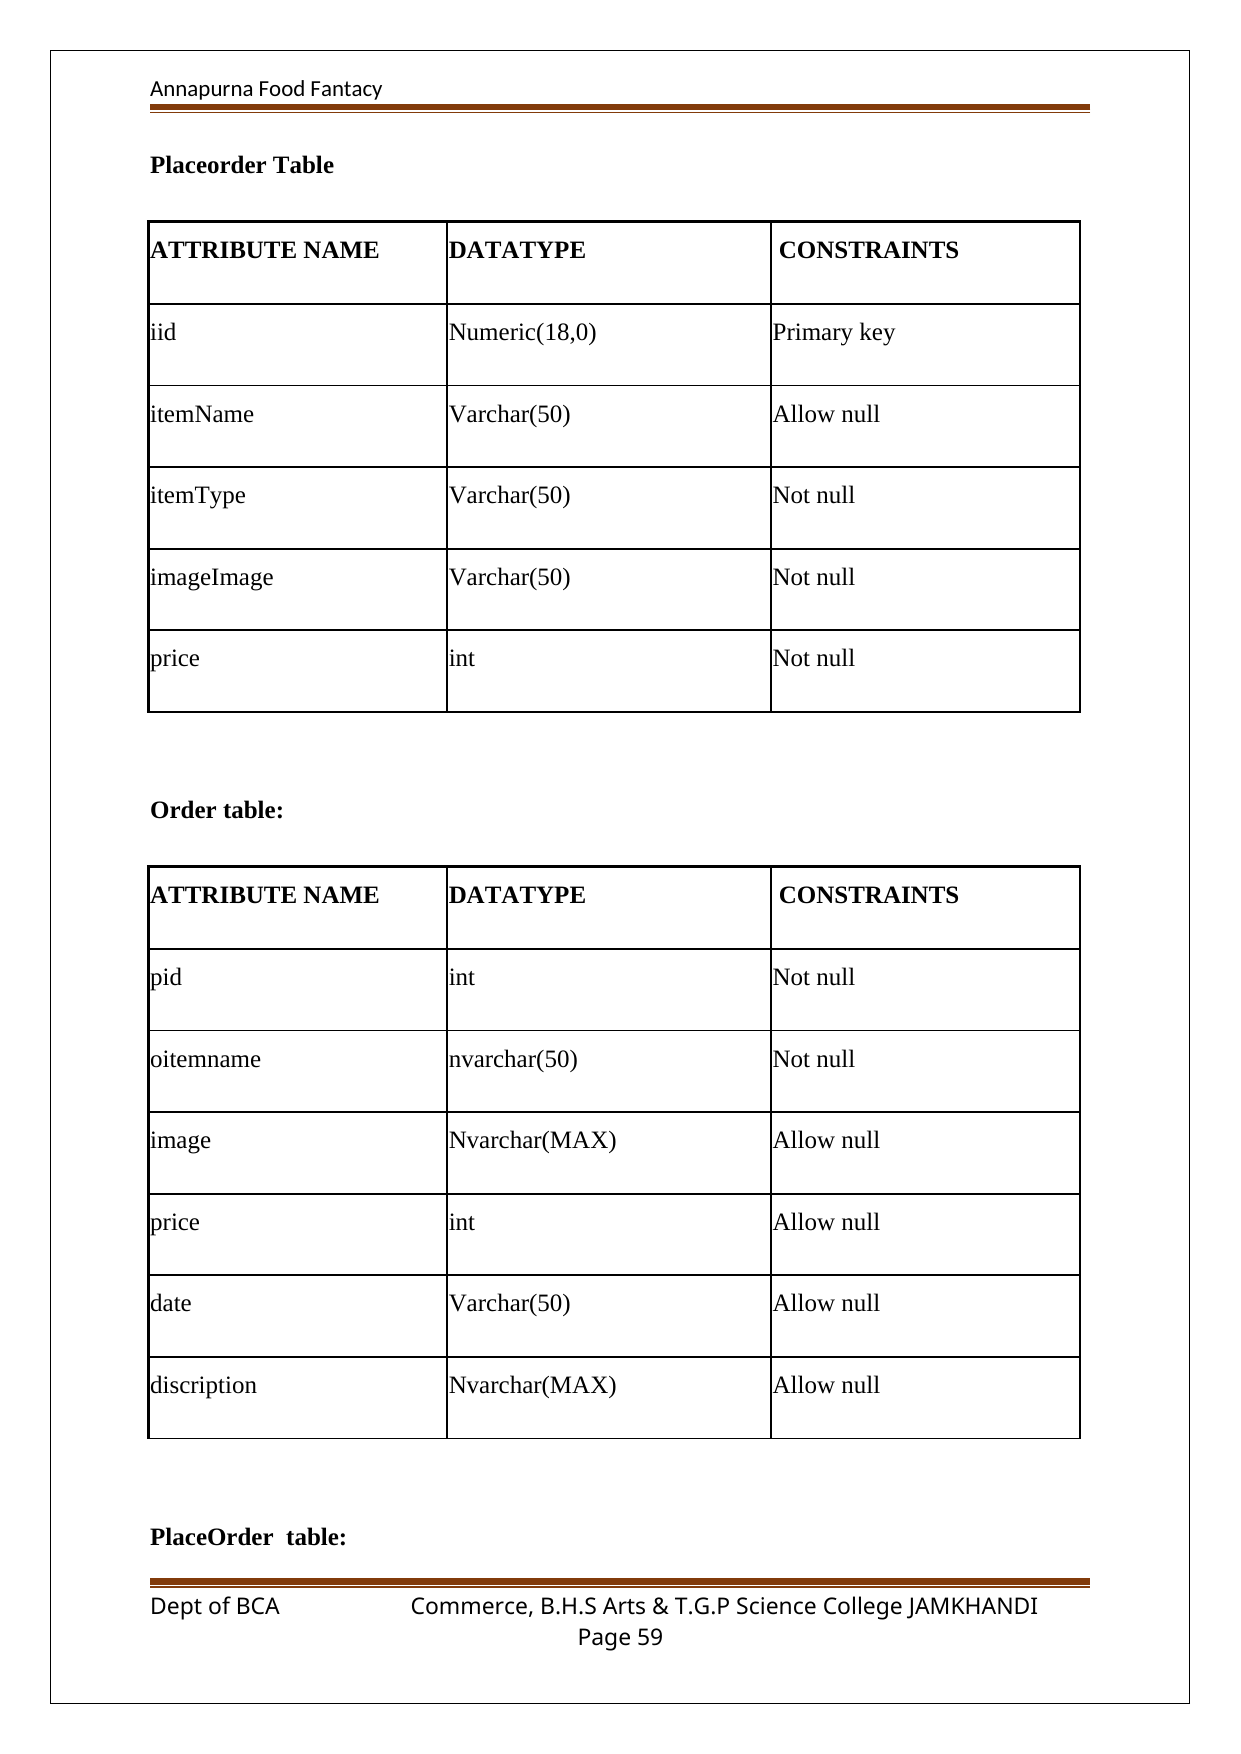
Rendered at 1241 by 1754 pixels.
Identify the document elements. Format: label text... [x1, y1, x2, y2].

table_cell Allow null [772, 1358, 1079, 1437]
table_cell Allow null [772, 1195, 1079, 1274]
table_cell Not null [772, 550, 1079, 629]
table_cell Not null [772, 468, 1079, 548]
table_cell Allow null [772, 1276, 1079, 1356]
table_cell itemType [150, 468, 446, 548]
table_cell Nvarchar(MAX) [448, 1358, 770, 1437]
text Placeorder Table [150, 150, 1090, 179]
table_cell Allow null [772, 386, 1079, 466]
table_cell nvarchar(50) [448, 1031, 770, 1111]
table_header ATTRIBUTE NAME [150, 223, 446, 303]
text PlaceOrder table: [150, 1522, 1090, 1550]
table_cell price [150, 631, 446, 711]
table_cell Primary key [772, 305, 1079, 385]
table_header CONSTRAINTS [772, 868, 1079, 948]
table_cell Varchar(50) [448, 468, 770, 548]
table_cell Not null [772, 1031, 1079, 1111]
table_cell Allow null [772, 1113, 1079, 1193]
table_cell pid [150, 950, 446, 1030]
table_header DATATYPE [448, 868, 770, 948]
table_cell itemName [150, 386, 446, 466]
table_cell int [448, 631, 770, 711]
table_cell Varchar(50) [448, 1276, 770, 1356]
text Order table: [150, 795, 1090, 824]
table_cell Nvarchar(MAX) [448, 1113, 770, 1193]
table_cell int [448, 1195, 770, 1274]
table_header DATATYPE [448, 223, 770, 303]
table_cell Not null [772, 950, 1079, 1030]
table_cell image [150, 1113, 446, 1193]
table_cell Varchar(50) [448, 386, 770, 466]
table_header ATTRIBUTE NAME [150, 868, 446, 948]
table_cell iid [150, 305, 446, 385]
table_cell Varchar(50) [448, 550, 770, 629]
table_cell price [150, 1195, 446, 1274]
table_cell imageImage [150, 550, 446, 629]
table_cell discription [150, 1358, 446, 1437]
table_header CONSTRAINTS [772, 223, 1079, 303]
table_cell int [448, 950, 770, 1030]
table_cell Not null [772, 631, 1079, 711]
table_cell date [150, 1276, 446, 1356]
table_cell Numeric(18,0) [448, 305, 770, 385]
table_cell oitemname [150, 1031, 446, 1111]
